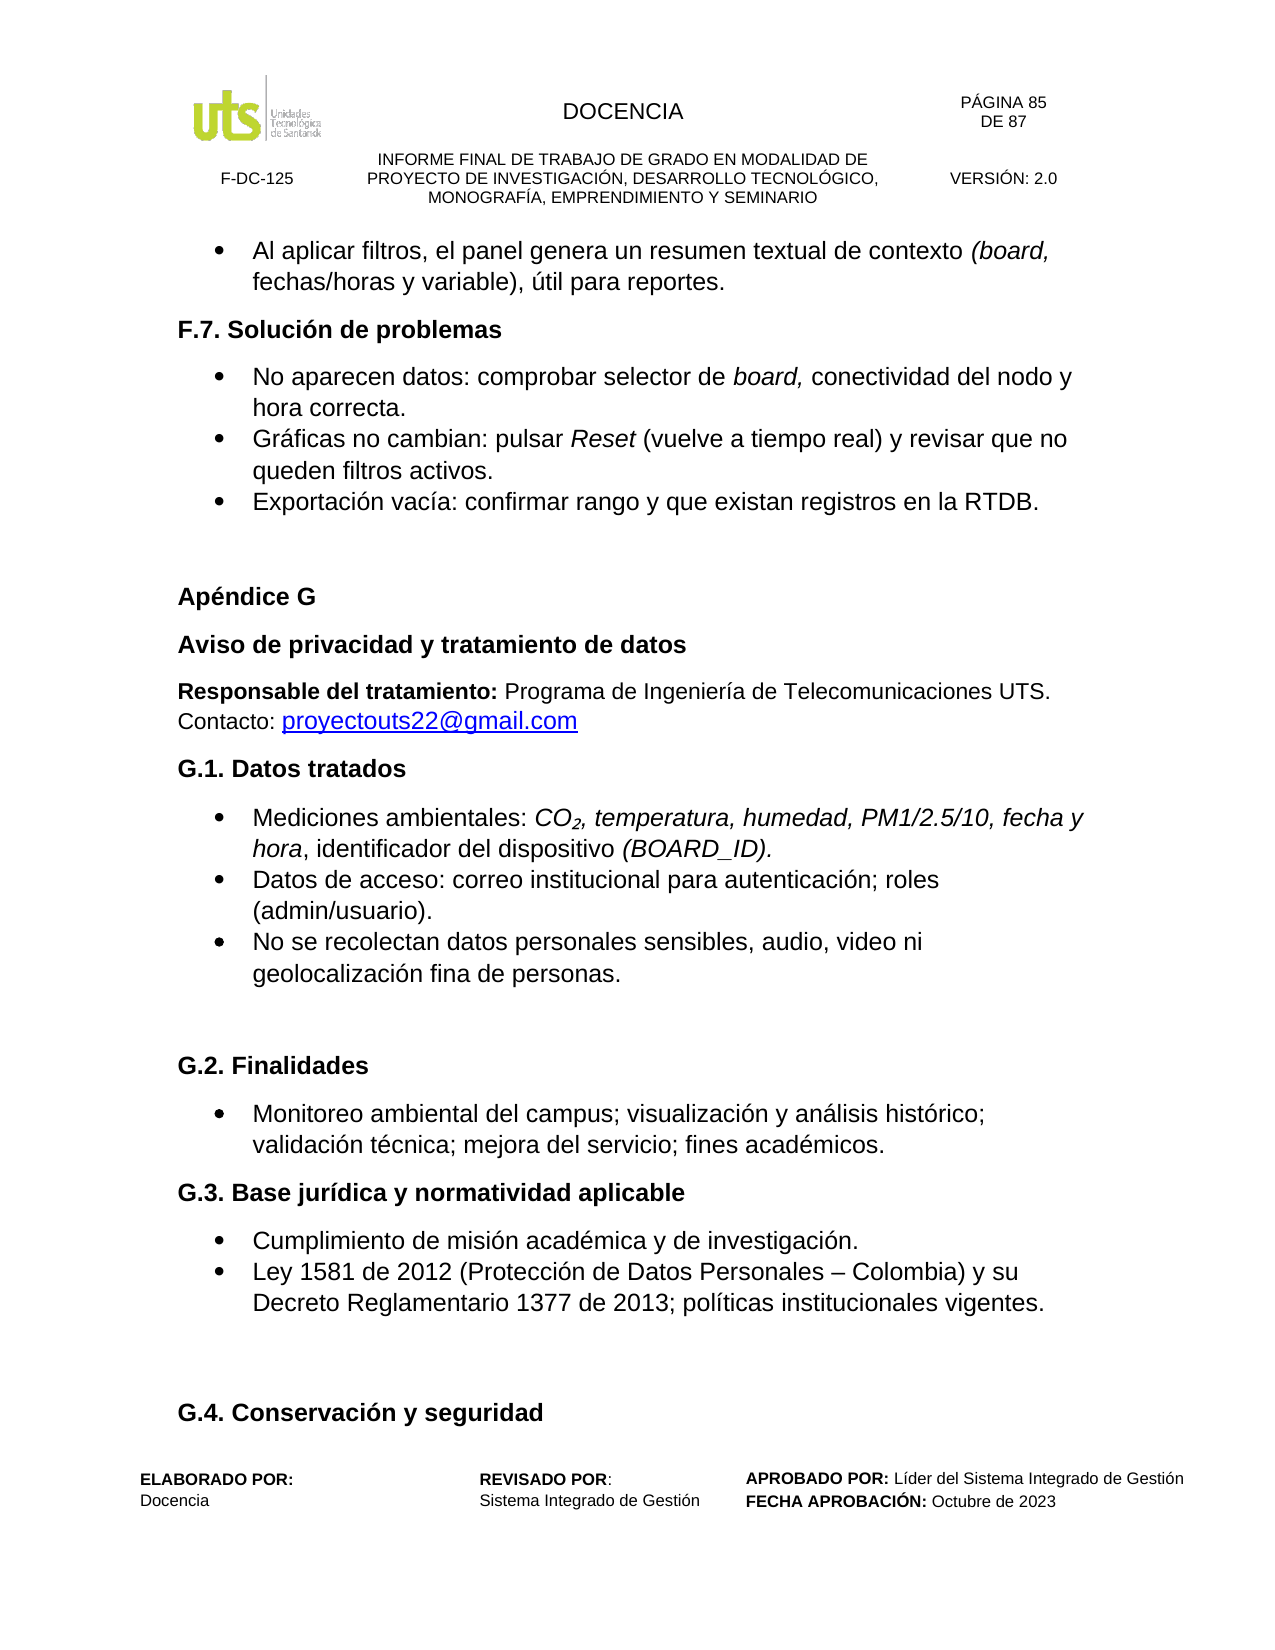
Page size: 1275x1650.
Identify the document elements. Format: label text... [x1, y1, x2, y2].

picture [192, 75, 321, 149]
list Cumplimiento de misión académica y de investigación. [215, 1226, 1098, 1254]
text G.4. Conservación y seguridad [177, 1398, 1098, 1426]
list Datos de acceso: correo institucional para autenticación; roles (admin/usuario). [215, 865, 1098, 925]
text G.1. Datos tratados [177, 754, 1098, 783]
list Mediciones ambientales: CO₂, temperatura, humedad, PM1/2.5/10, fecha y hora, identificador del dispositivo (BOARD_ID). [215, 802, 1098, 863]
text G.3. Base jurídica y normatividad aplicable [177, 1178, 1098, 1207]
list Exportación vacía: confirmar rango y que existan registros en la RTDB. [215, 487, 1098, 516]
text Apéndice G [177, 582, 1098, 611]
list Al aplicar filtros, el panel genera un resumen textual de contexto (board, fechas/horas y variable), útil para reportes. [215, 236, 1098, 296]
list No aparecen datos: comprobar selector de board, conectividad del nodo y hora correcta. [215, 362, 1098, 422]
list Monitoreo ambiental del campus; visualización y análisis histórico; validación técnica; mejora del servicio; fines académicos. [215, 1099, 1098, 1159]
text F.7. Solución de problemas [177, 314, 1098, 343]
list Ley 1581 de 2012 (Protección de Datos Personales – Colombia) y su Decreto Reglamentario 1377 de 2013; políticas institucionales vigentes. [215, 1257, 1098, 1317]
text Responsable del tratamiento: Programa de Ingeniería de Telecomunicaciones UTS. Contacto: proyectouts22@gmail.com [177, 678, 1098, 735]
text Aviso de privacidad y tratamiento de datos [177, 630, 1098, 659]
list No se recolectan datos personales sensibles, audio, video ni geolocalización fina de personas. [215, 927, 1098, 987]
text G.2. Finalidades [177, 1051, 1098, 1080]
list Gráficas no cambian: pulsar Reset (vuelve a tiempo real) y revisar que no queden filtros activos. [215, 424, 1098, 484]
